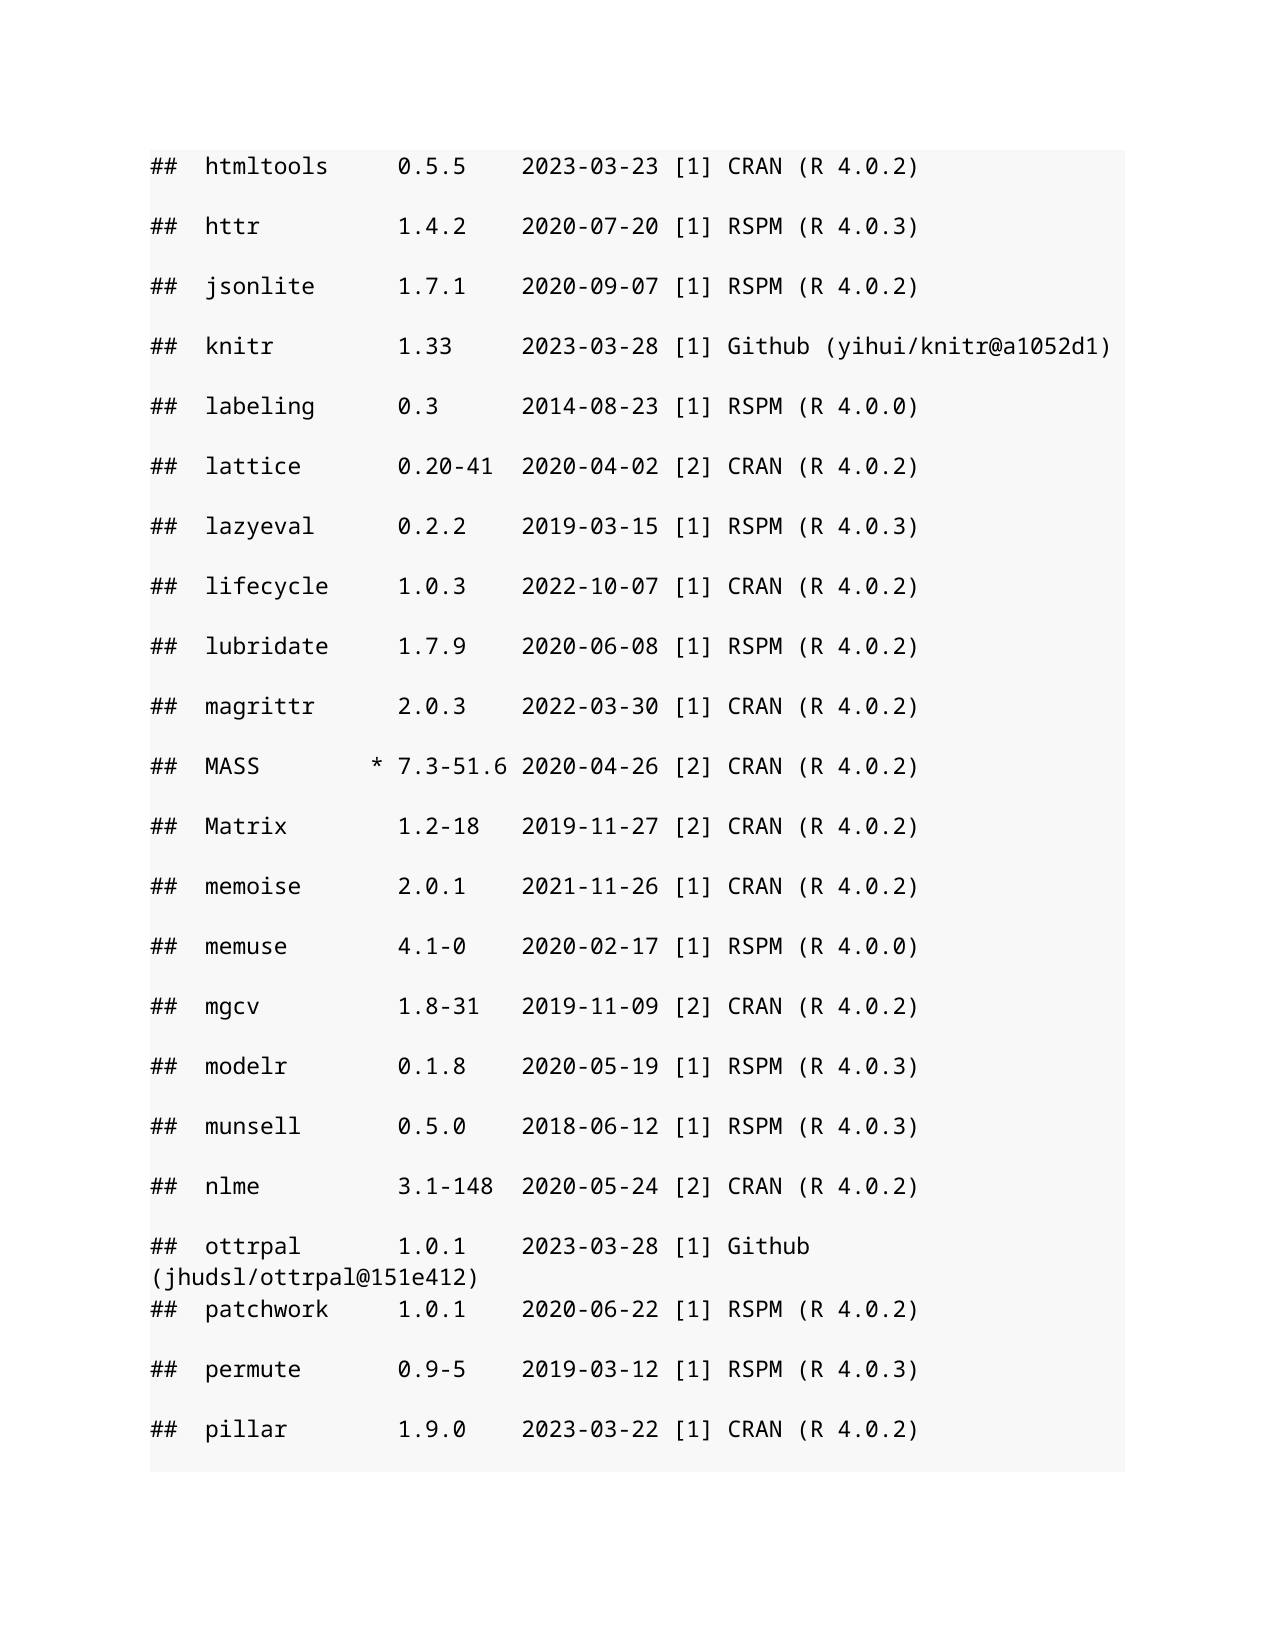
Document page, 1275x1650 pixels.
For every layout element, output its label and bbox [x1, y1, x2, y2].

text [150, 150, 1125, 1472]
